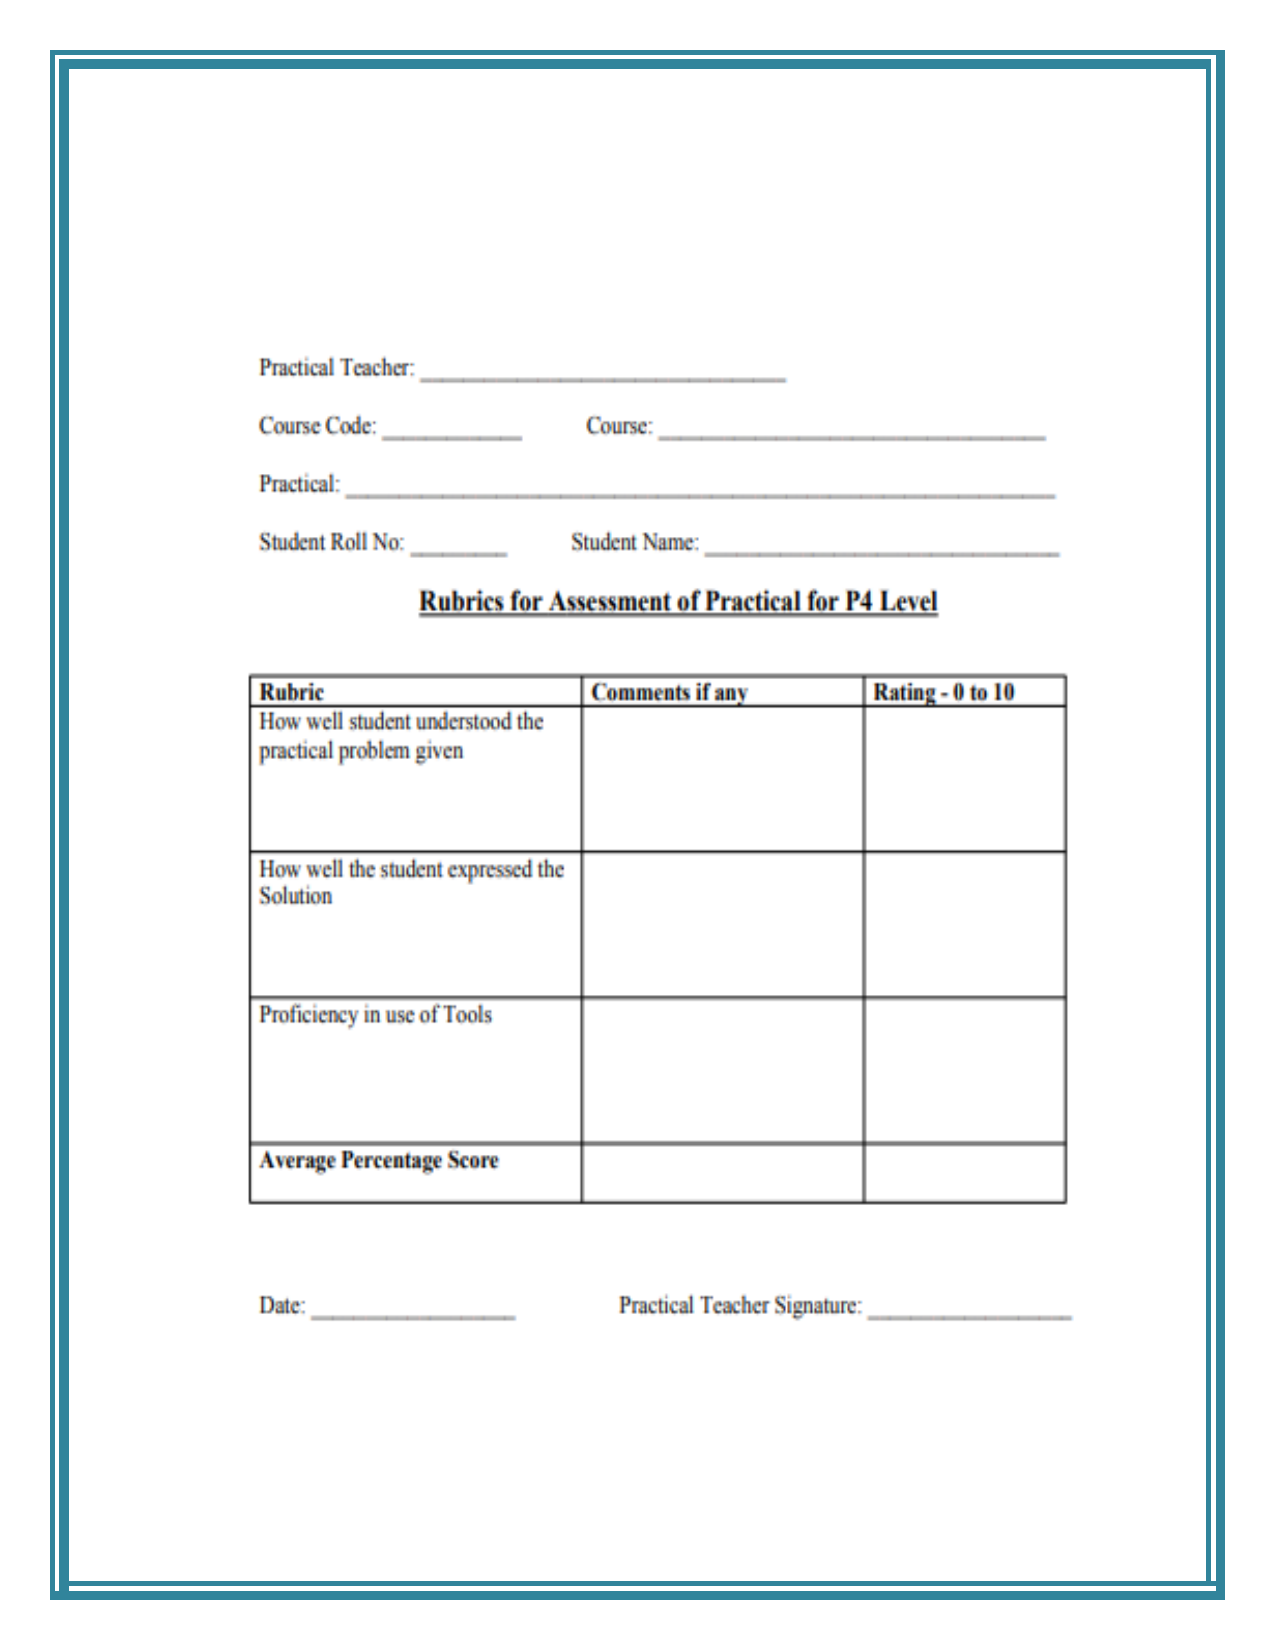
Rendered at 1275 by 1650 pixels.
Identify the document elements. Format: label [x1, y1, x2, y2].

picture [150, 320, 1113, 1451]
